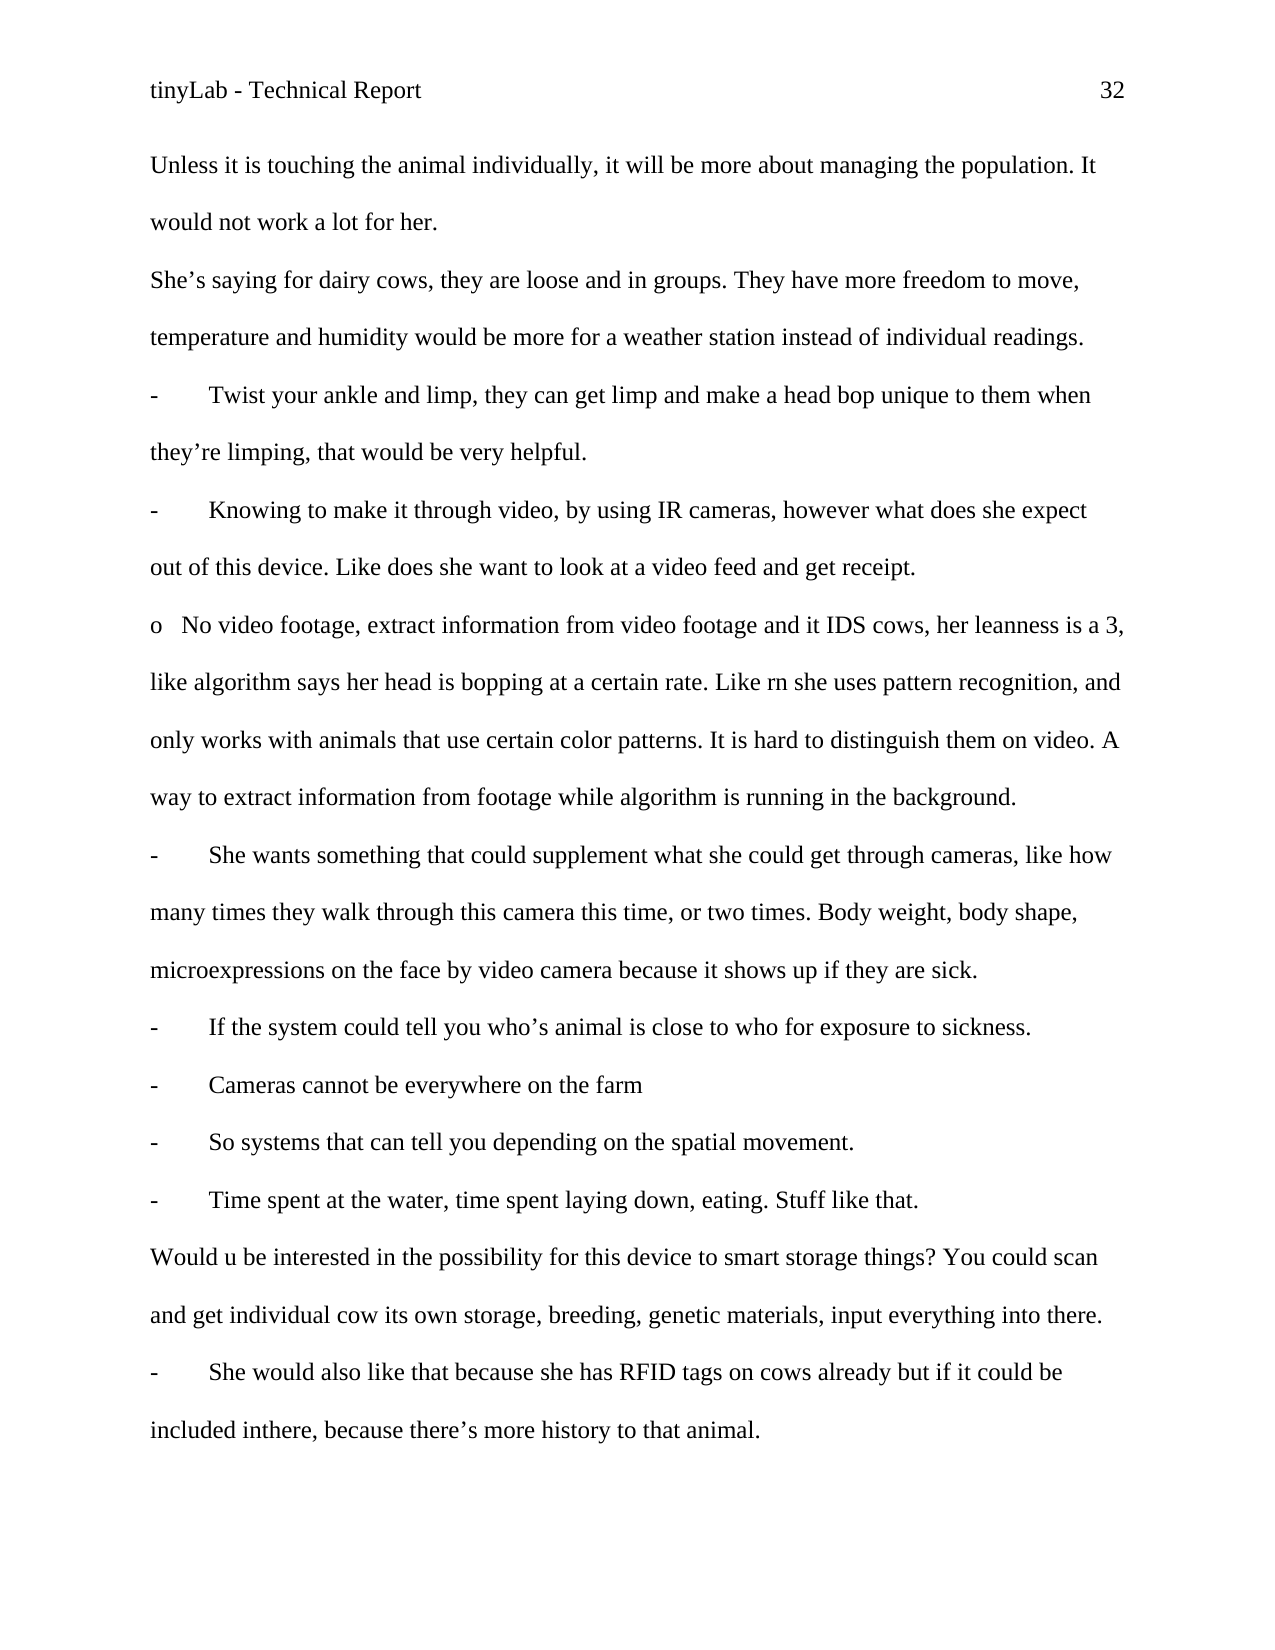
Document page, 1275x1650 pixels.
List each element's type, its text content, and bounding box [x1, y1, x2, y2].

text - She wants something that could supplement what she could get through cameras, like how many times they walk through this camera this time, or two times. Body weight, body shape, microexpressions on the face by video camera because it shows up if they are sick. [150, 840, 1125, 984]
text - Time spent at the water, time spent laying down, eating. Stuff like that. [150, 1185, 1125, 1214]
text - She would also like that because she has RFID tags on cows already but if it could be included inthere, because there’s more history to that animal. [150, 1357, 1125, 1444]
text o No video footage, extract information from video footage and it IDS cows, her leanness is a 3, like algorithm says her head is bopping at a certain rate. Like rn she uses pattern recognition, and only works with animals that use certain color patterns. It is hard to distinguish them on video. A way to extract information from footage while algorithm is running in the background. [150, 610, 1125, 811]
text - Twist your ankle and limp, they can get limp and make a head bop unique to them when they’re limping, that would be very helpful. [150, 380, 1125, 466]
text - Knowing to make it through video, by using IR cameras, however what does she expect out of this device. Like does she want to look at a video feed and get receipt. [150, 495, 1125, 581]
text She’s saying for dairy cows, they are loose and in groups. They have more freedom to move, temperature and humidity would be more for a weather station instead of individual readings. [150, 265, 1125, 351]
text Unless it is touching the animal individually, it will be more about managing the population. It would not work a lot for her. [150, 150, 1125, 236]
text - If the system could tell you who’s animal is close to who for exposure to sickness. [150, 1012, 1125, 1041]
text - So systems that can tell you depending on the spatial movement. [150, 1127, 1125, 1156]
text - Cameras cannot be everywhere on the farm [150, 1070, 1125, 1099]
text Would u be interested in the possibility for this device to smart storage things? You could scan and get individual cow its own storage, breeding, genetic materials, input everything into there. [150, 1242, 1125, 1329]
